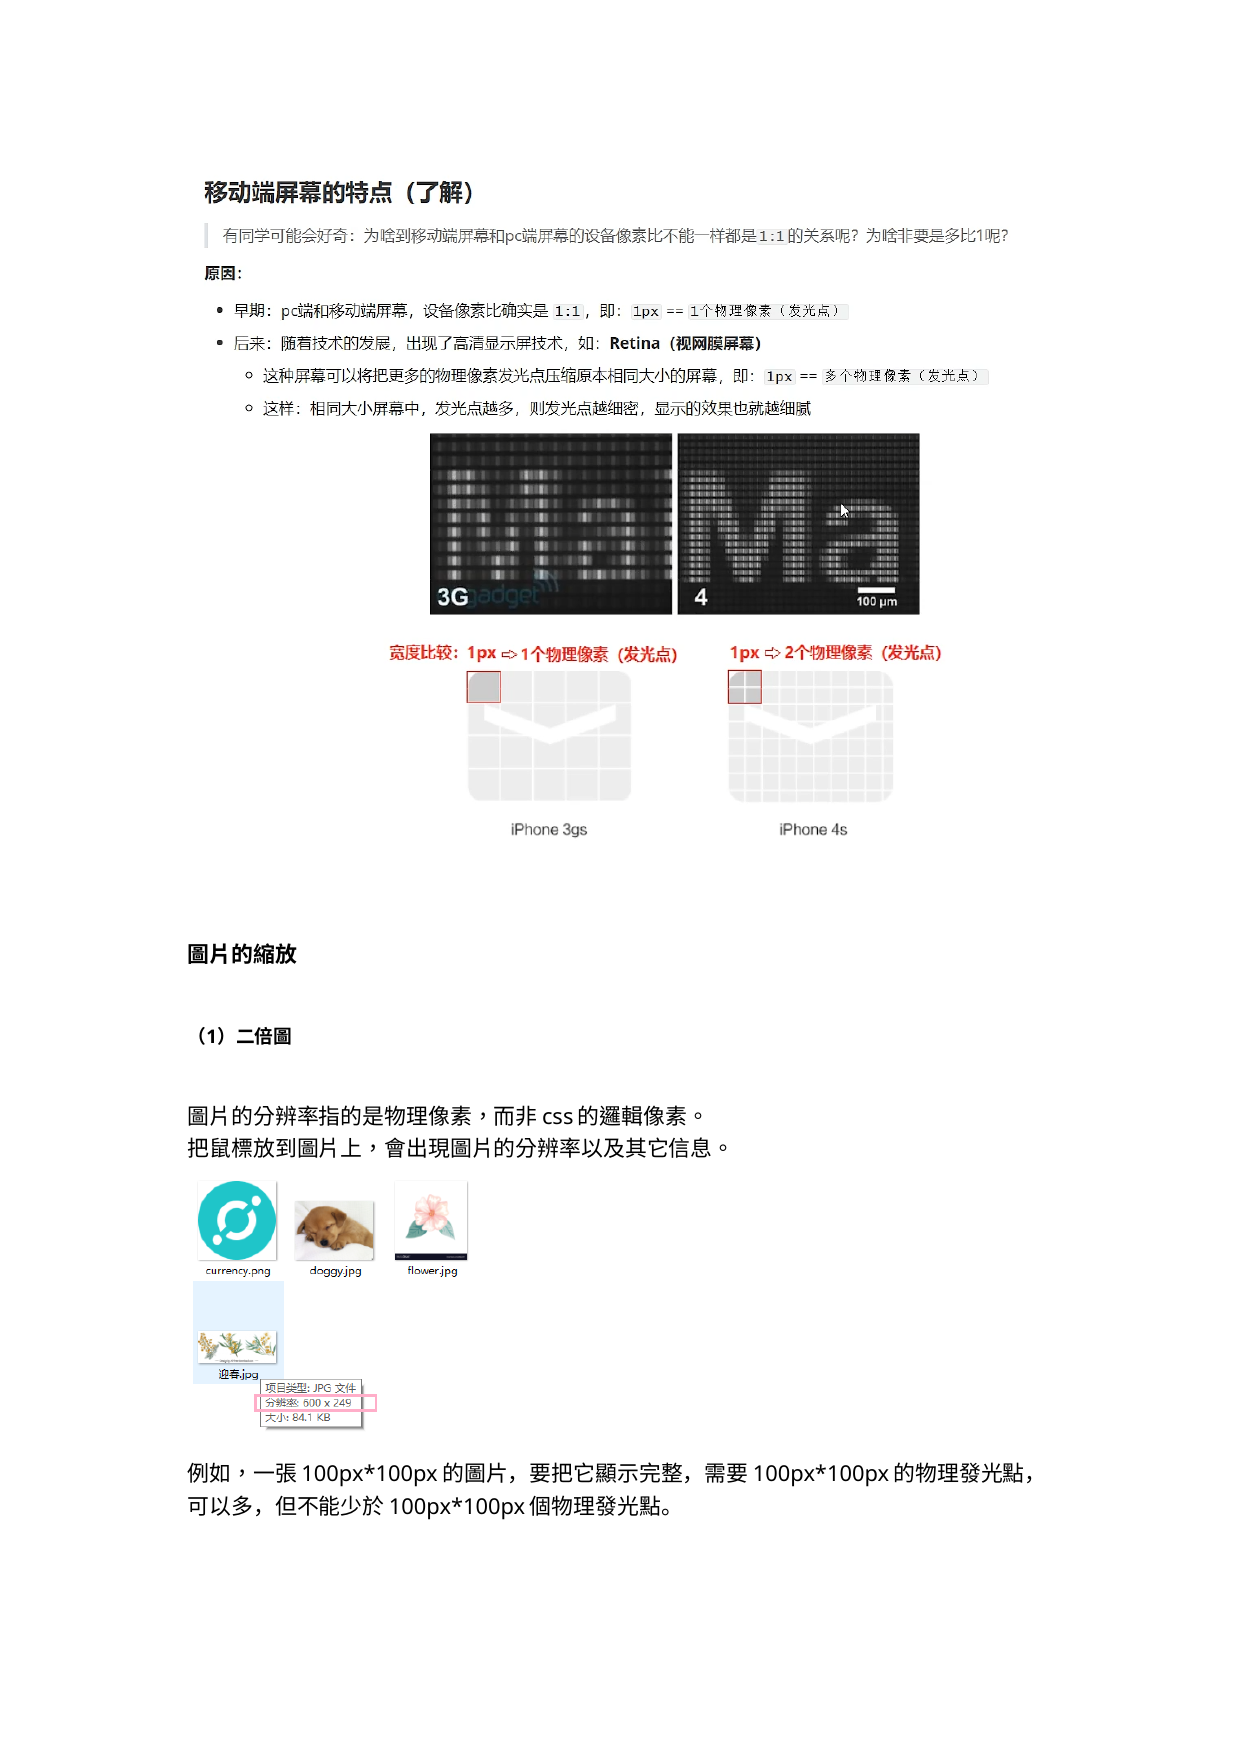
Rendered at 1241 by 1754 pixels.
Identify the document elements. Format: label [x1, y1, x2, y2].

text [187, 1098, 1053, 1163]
picture [187, 1167, 474, 1453]
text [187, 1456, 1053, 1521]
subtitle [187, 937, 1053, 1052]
picture [187, 168, 1052, 871]
